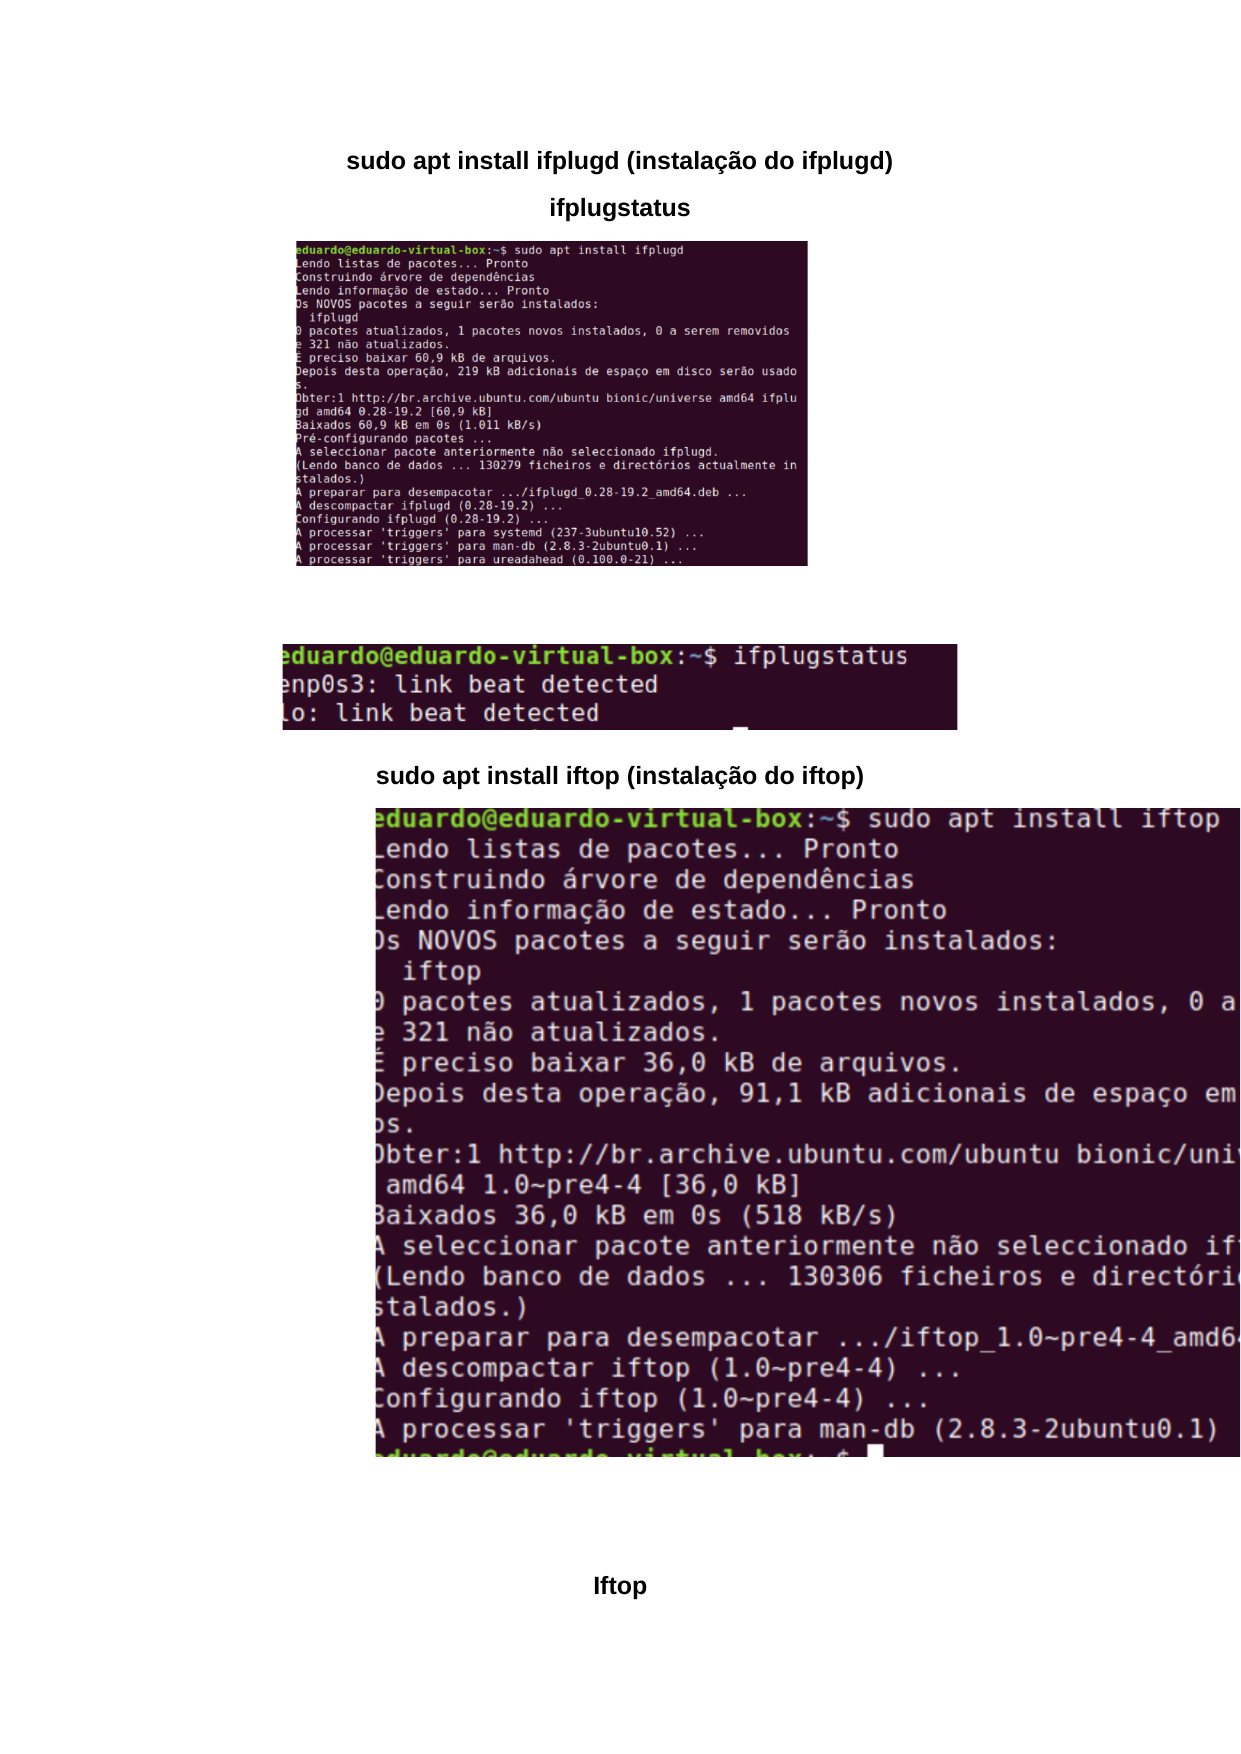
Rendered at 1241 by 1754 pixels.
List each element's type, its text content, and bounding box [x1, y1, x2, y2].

picture [296, 241, 808, 566]
picture [282, 644, 958, 730]
text sudo apt install iftop (instalação do iftop) [376, 761, 865, 790]
text sudo apt install ifplugd (instalação do ifplugd) ifplugstatus [281, 146, 959, 222]
picture [375, 808, 1241, 1457]
text Iftop [376, 1571, 865, 1600]
